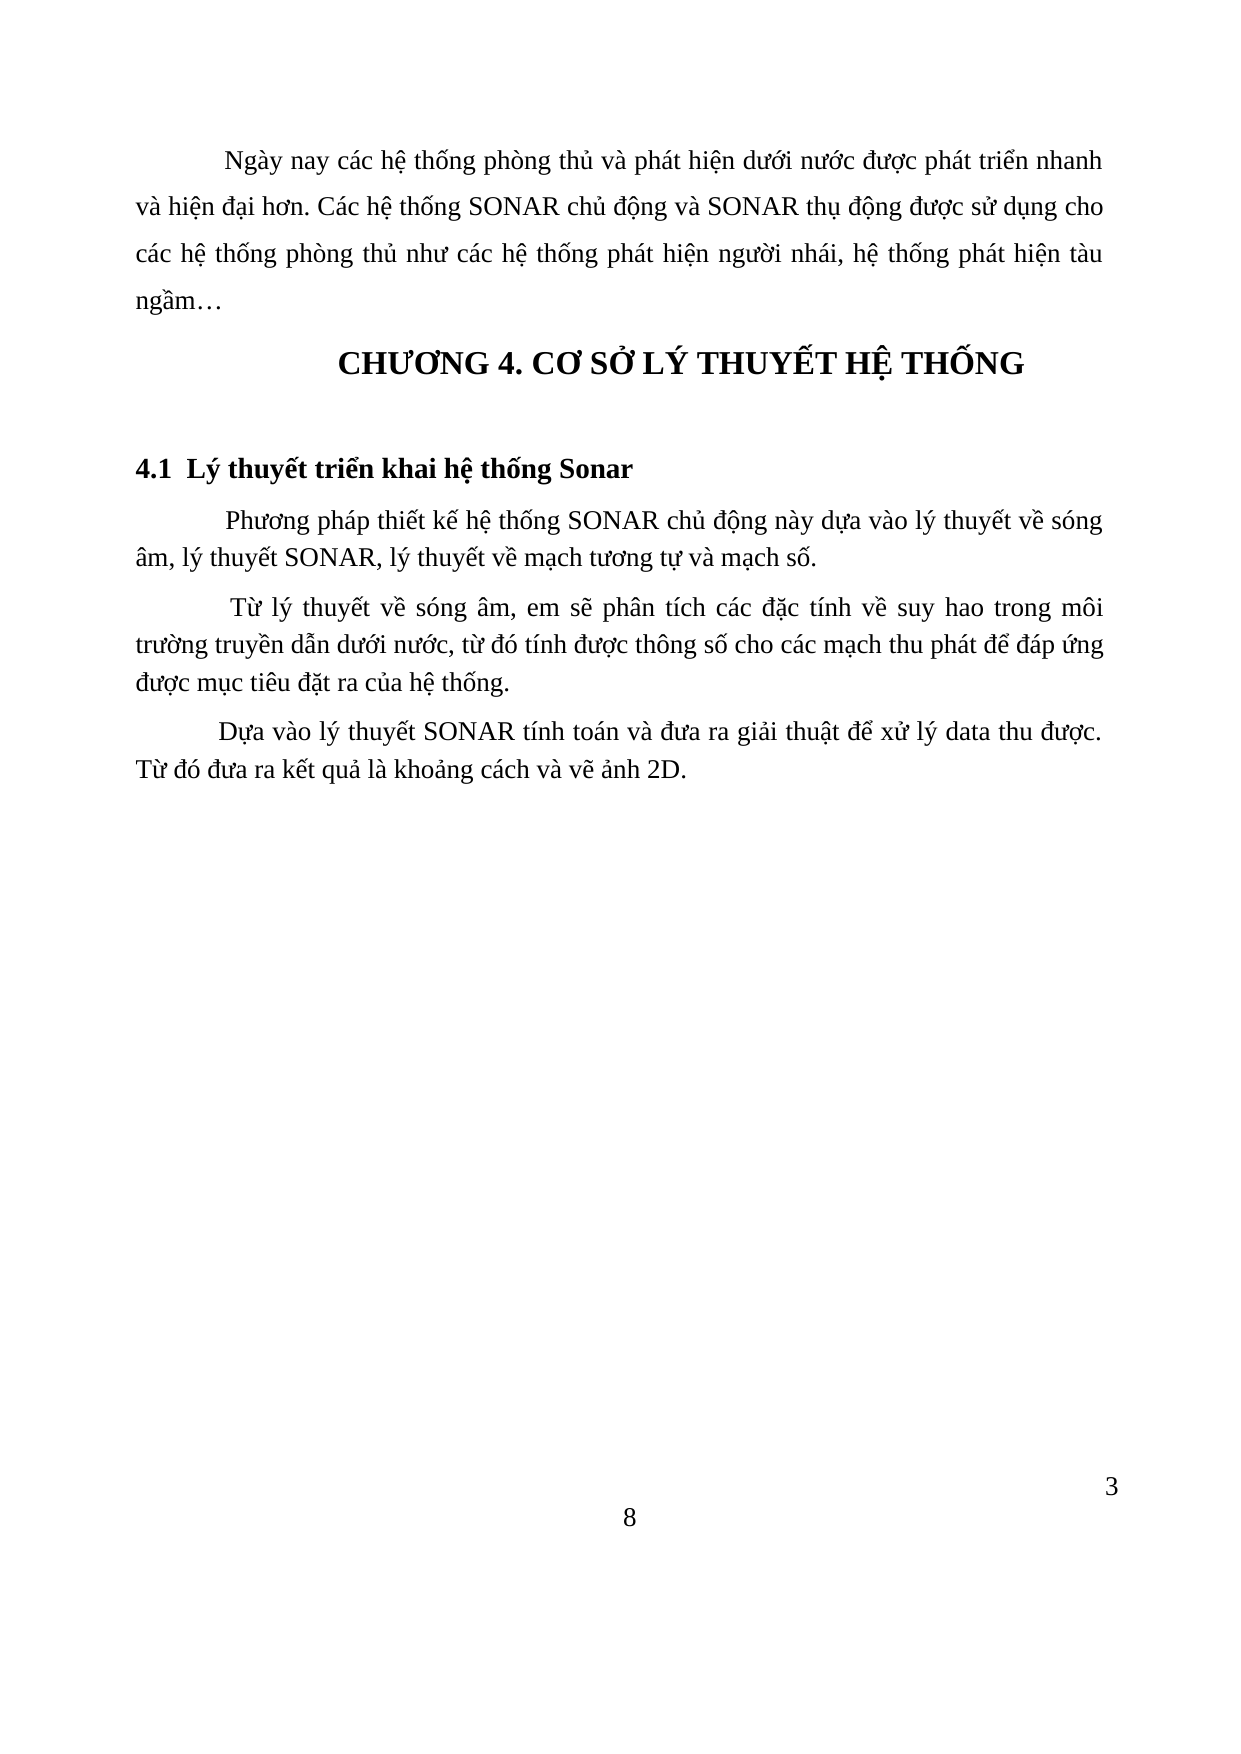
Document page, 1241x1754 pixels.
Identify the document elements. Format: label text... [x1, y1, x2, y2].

text Dựa vào lý thuyết SONAR tính toán và đưa ra giải thuật để xử lý data thu được. Từ đó đưa ra kết quả là khoảng cách và vẽ ảnh 2D. [135, 716, 1105, 784]
subtitle CƠ SỞ LÝ THUYẾT HỆ THỐNG [257, 343, 1105, 381]
text Ngày nay các hệ thống phòng thủ và phát hiện dưới nước được phát triển nhanh và hiện đại hơn. Các hệ thống SONAR chủ động và SONAR thụ động được sử dụng cho các hệ thống phòng thủ như các hệ thống phát hiện người nhái, hệ thống phát hiện tàu ngầm… [135, 144, 1105, 315]
subtitle Lý thuyết triển khai hệ thống Sonar [135, 451, 1105, 485]
text Từ lý thuyết về sóng âm, em sẽ phân tích các đặc tính về suy hao trong môi trường truyền dẫn dưới nước, từ đó tính được thông số cho các mạch thu phát để đáp ứng được mục tiêu đặt ra của hệ thống. [135, 591, 1105, 697]
text Phương pháp thiết kế hệ thống SONAR chủ động này dựa vào lý thuyết về sóng âm, lý thuyết SONAR, lý thuyết về mạch tương tự và mạch số. [135, 504, 1105, 572]
